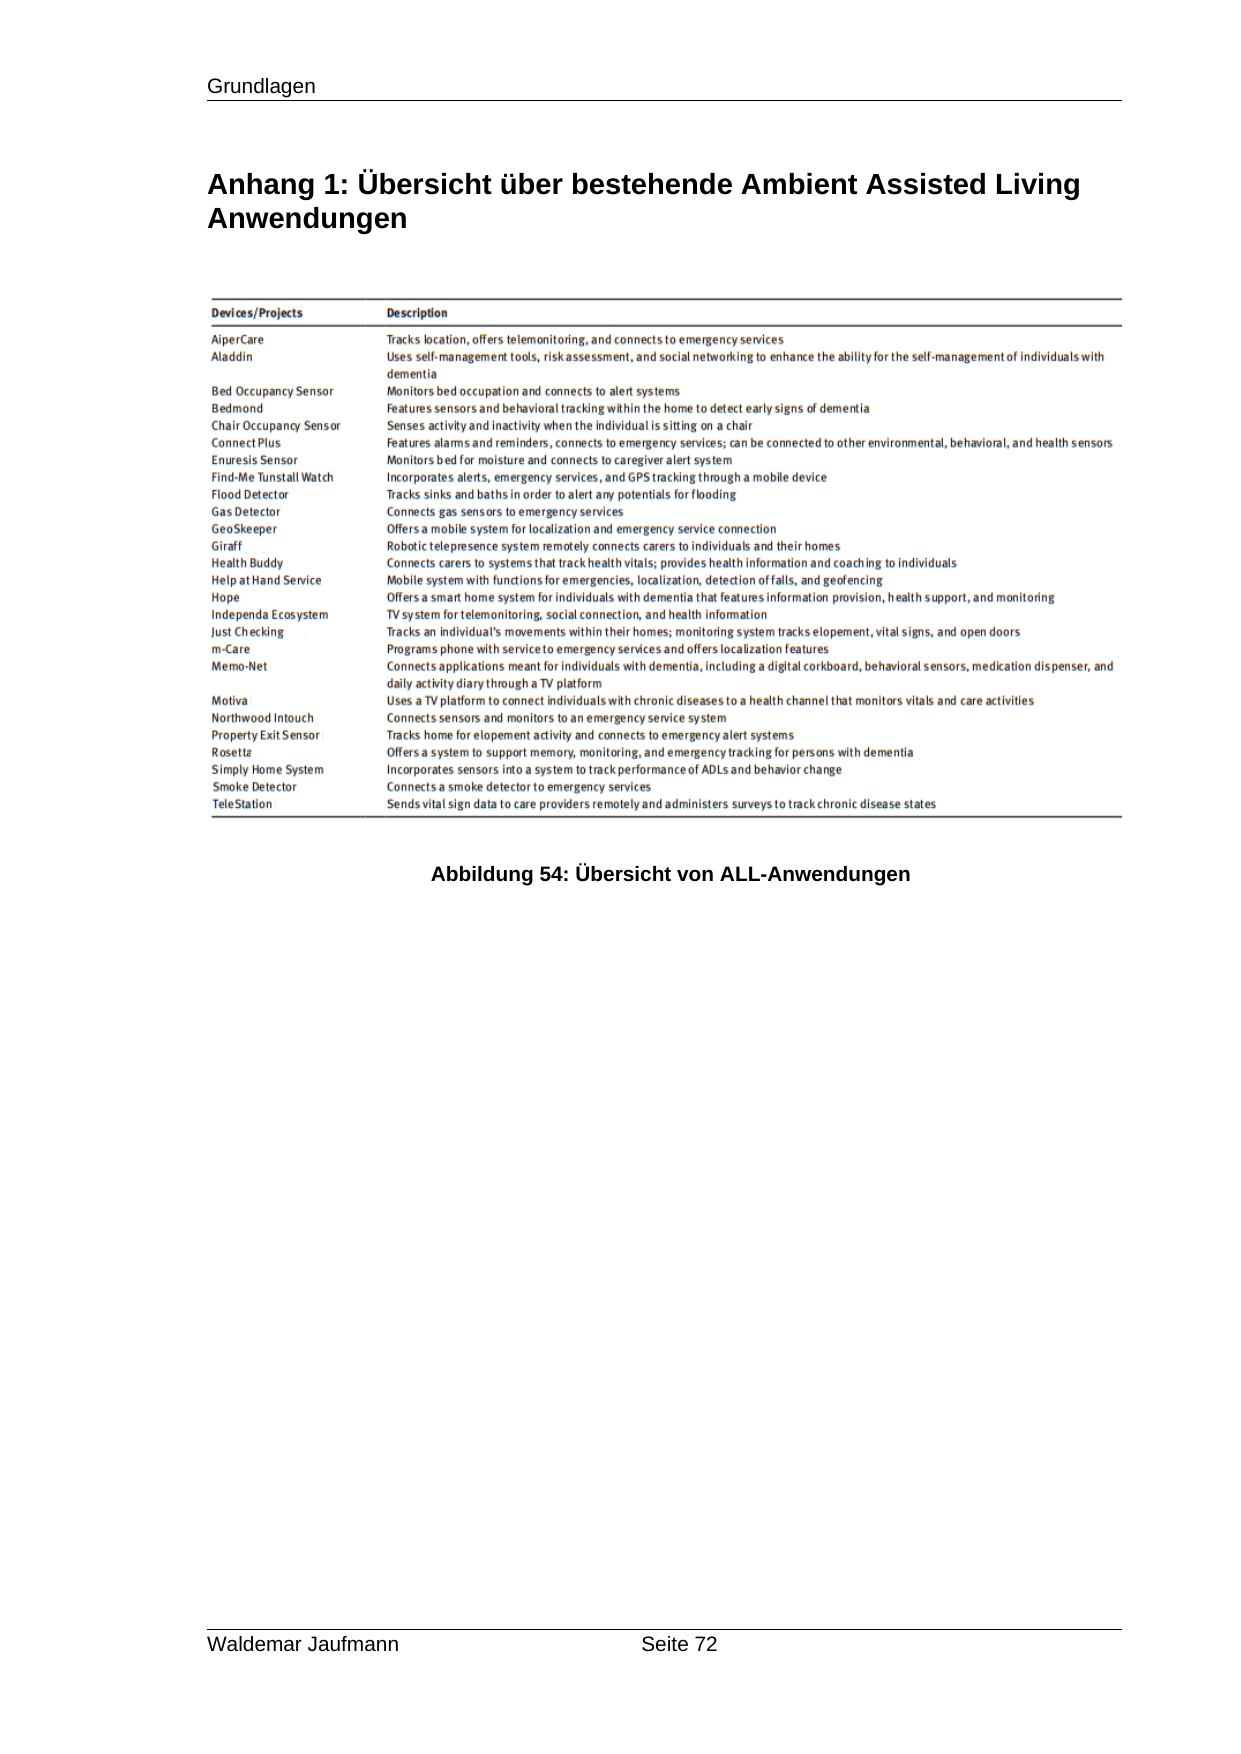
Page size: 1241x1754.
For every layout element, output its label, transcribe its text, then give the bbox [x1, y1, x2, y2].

picture [208, 294, 1123, 841]
subtitle Anhang 1: Übersicht über bestehende Ambient Assisted Living Anwendungen [207, 168, 1122, 235]
